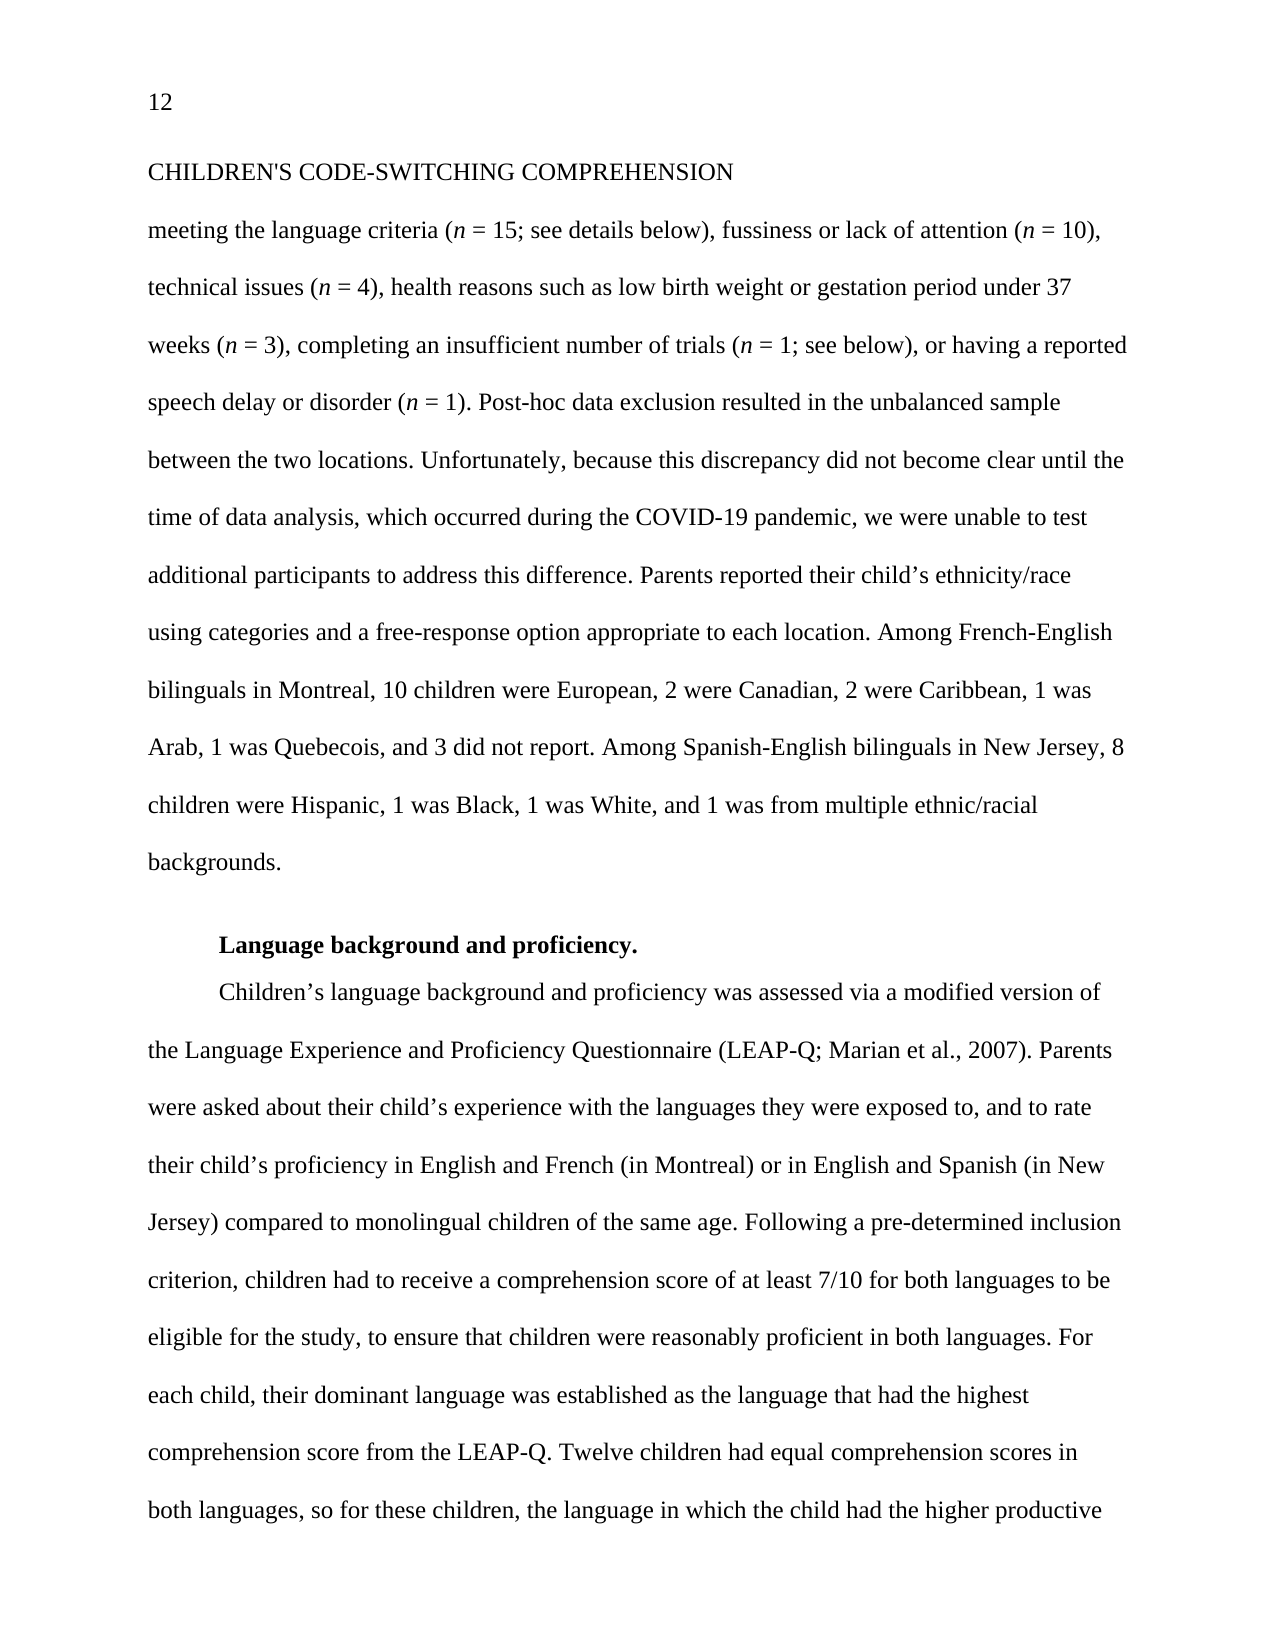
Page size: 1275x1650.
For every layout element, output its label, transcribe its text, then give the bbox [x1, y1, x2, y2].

subtitle Language background and proficiency. [148, 930, 1127, 959]
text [148, 977, 1127, 1524]
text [148, 215, 1127, 876]
